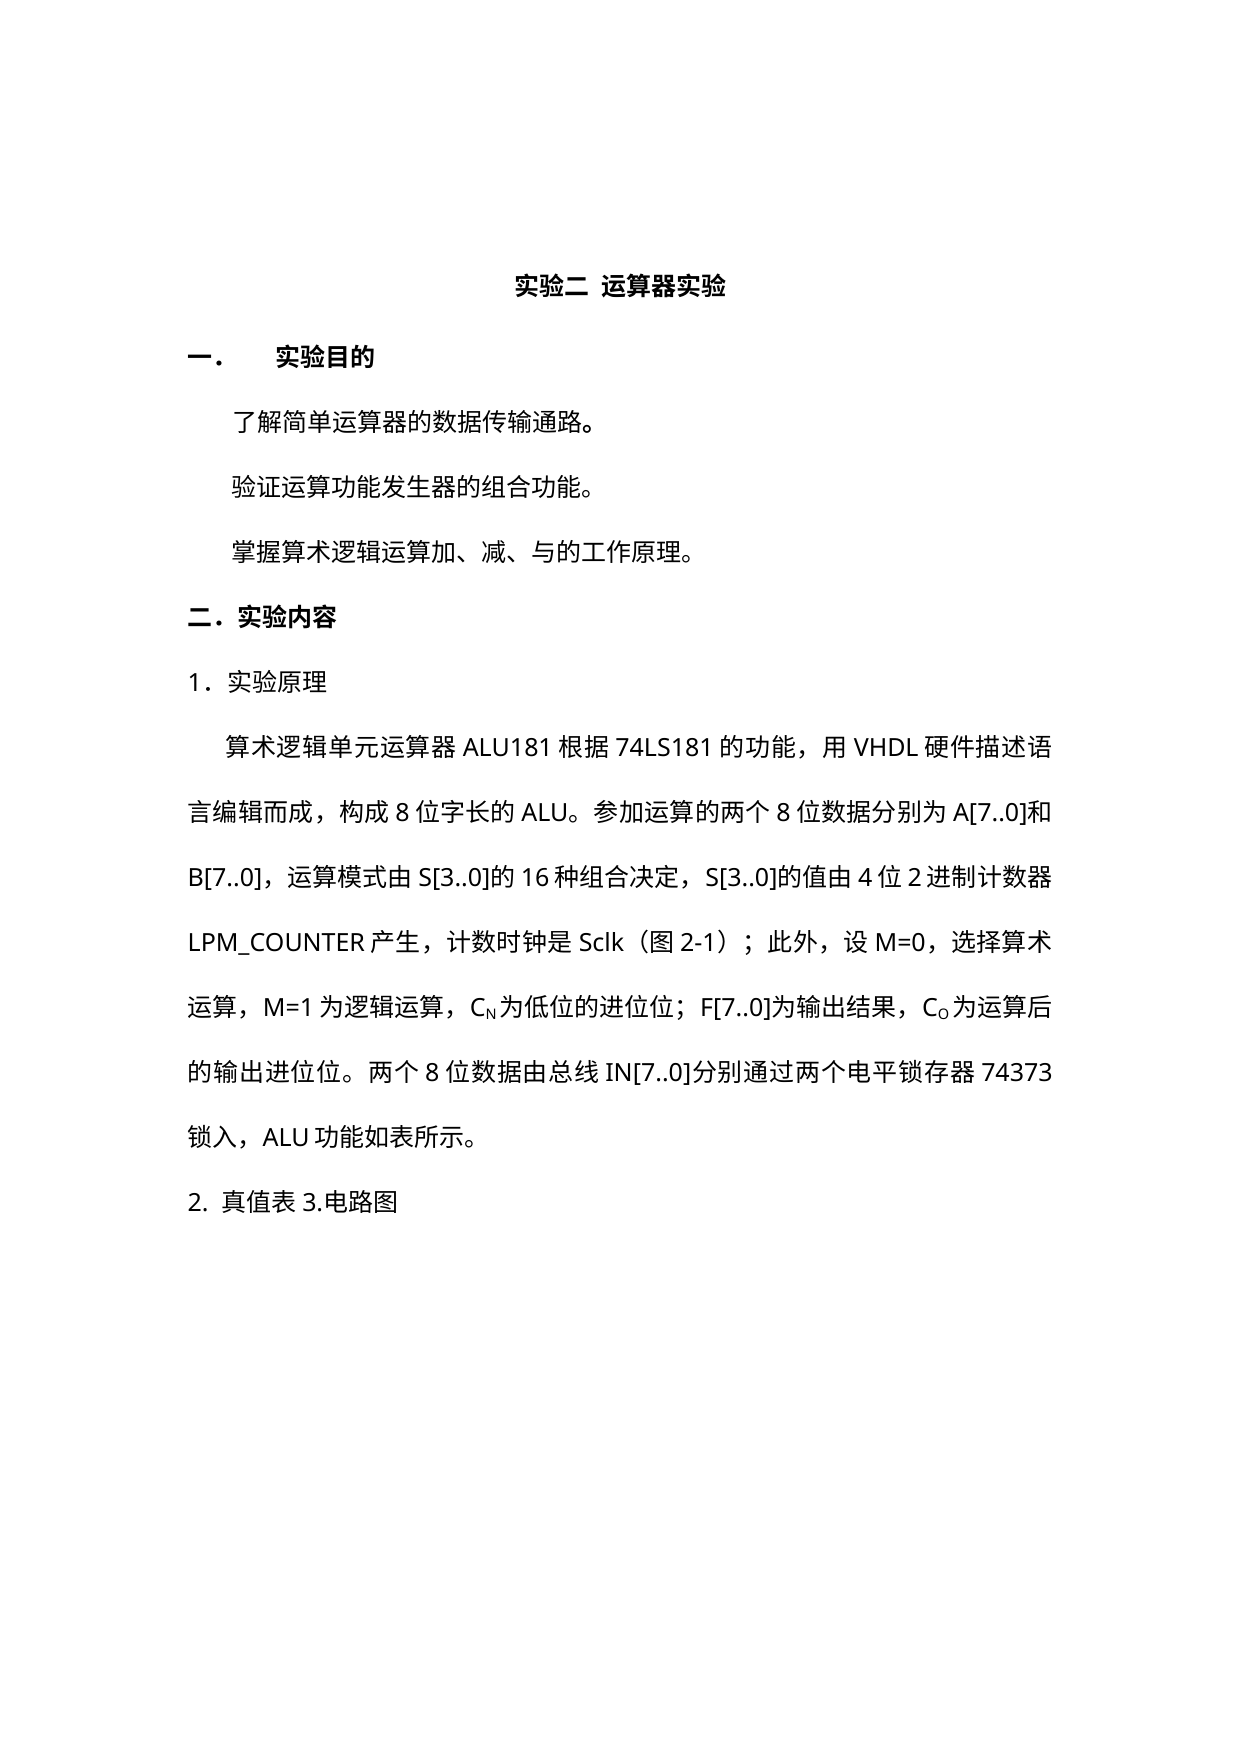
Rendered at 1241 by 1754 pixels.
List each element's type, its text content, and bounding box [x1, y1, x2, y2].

list 实验目的 [187, 323, 1053, 388]
text 掌握算术逻辑运算加、减、与的工作原理。 [187, 518, 1053, 583]
text 二．实验内容 [187, 583, 1053, 648]
text 实验二 运算器实验 [187, 252, 1053, 317]
text 2. 真值表 3.电路图 [187, 1168, 1053, 1233]
text 1．实验原理 [187, 648, 1053, 713]
text 算术逻辑单元运算器ALU181根据74LS181的功能，用VHDL硬件描述语言编辑而成，构成8位字长的ALU。参加运算的两个8位数据分别为A[7..0]和B[7..0]，运算模式由S[3..0]的16种组合决定，S[3..0]的值由4位2进制计数器LPM_COUNTER产生，计数时钟是Sclk（图2-1）；此外，设M=0，选择算术运算，M=1为逻辑运算，CN为低位的进位位；F[7..0]为输出结果，CO为运算后的输出进位位。两个8位数据由总线IN[7..0]分别通过两个电平锁存器74373锁入，ALU功能如表所示。 [187, 713, 1053, 1168]
text 了解简单运算器的数据传输通路。 [232, 388, 1053, 453]
text 验证运算功能发生器的组合功能。 [187, 453, 1053, 518]
